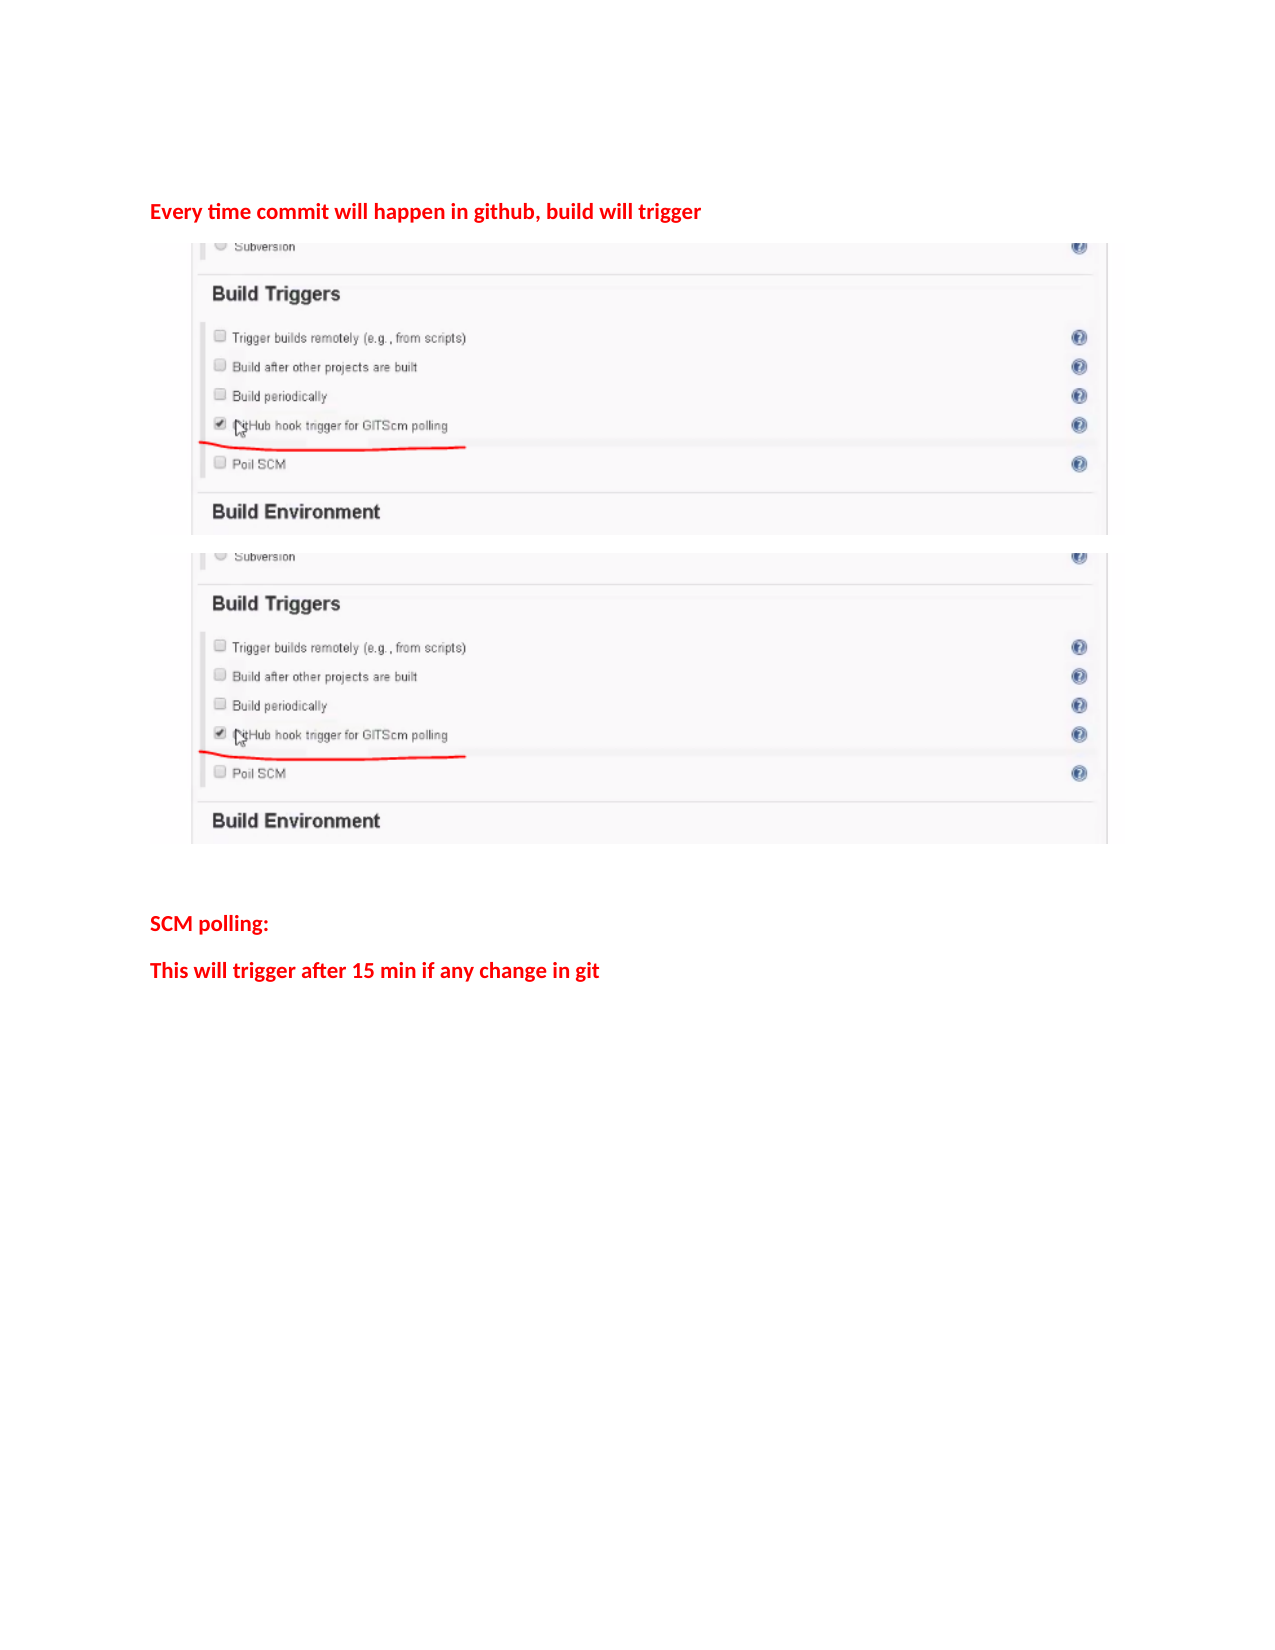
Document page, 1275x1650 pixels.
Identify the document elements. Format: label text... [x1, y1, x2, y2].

text SCM polling: [150, 909, 1125, 937]
text This will trigger after 15 min if any change in git [150, 956, 1125, 984]
text Every time commit will happen in github, build will trigger [150, 197, 1125, 225]
picture [150, 243, 1125, 535]
picture [150, 553, 1125, 844]
